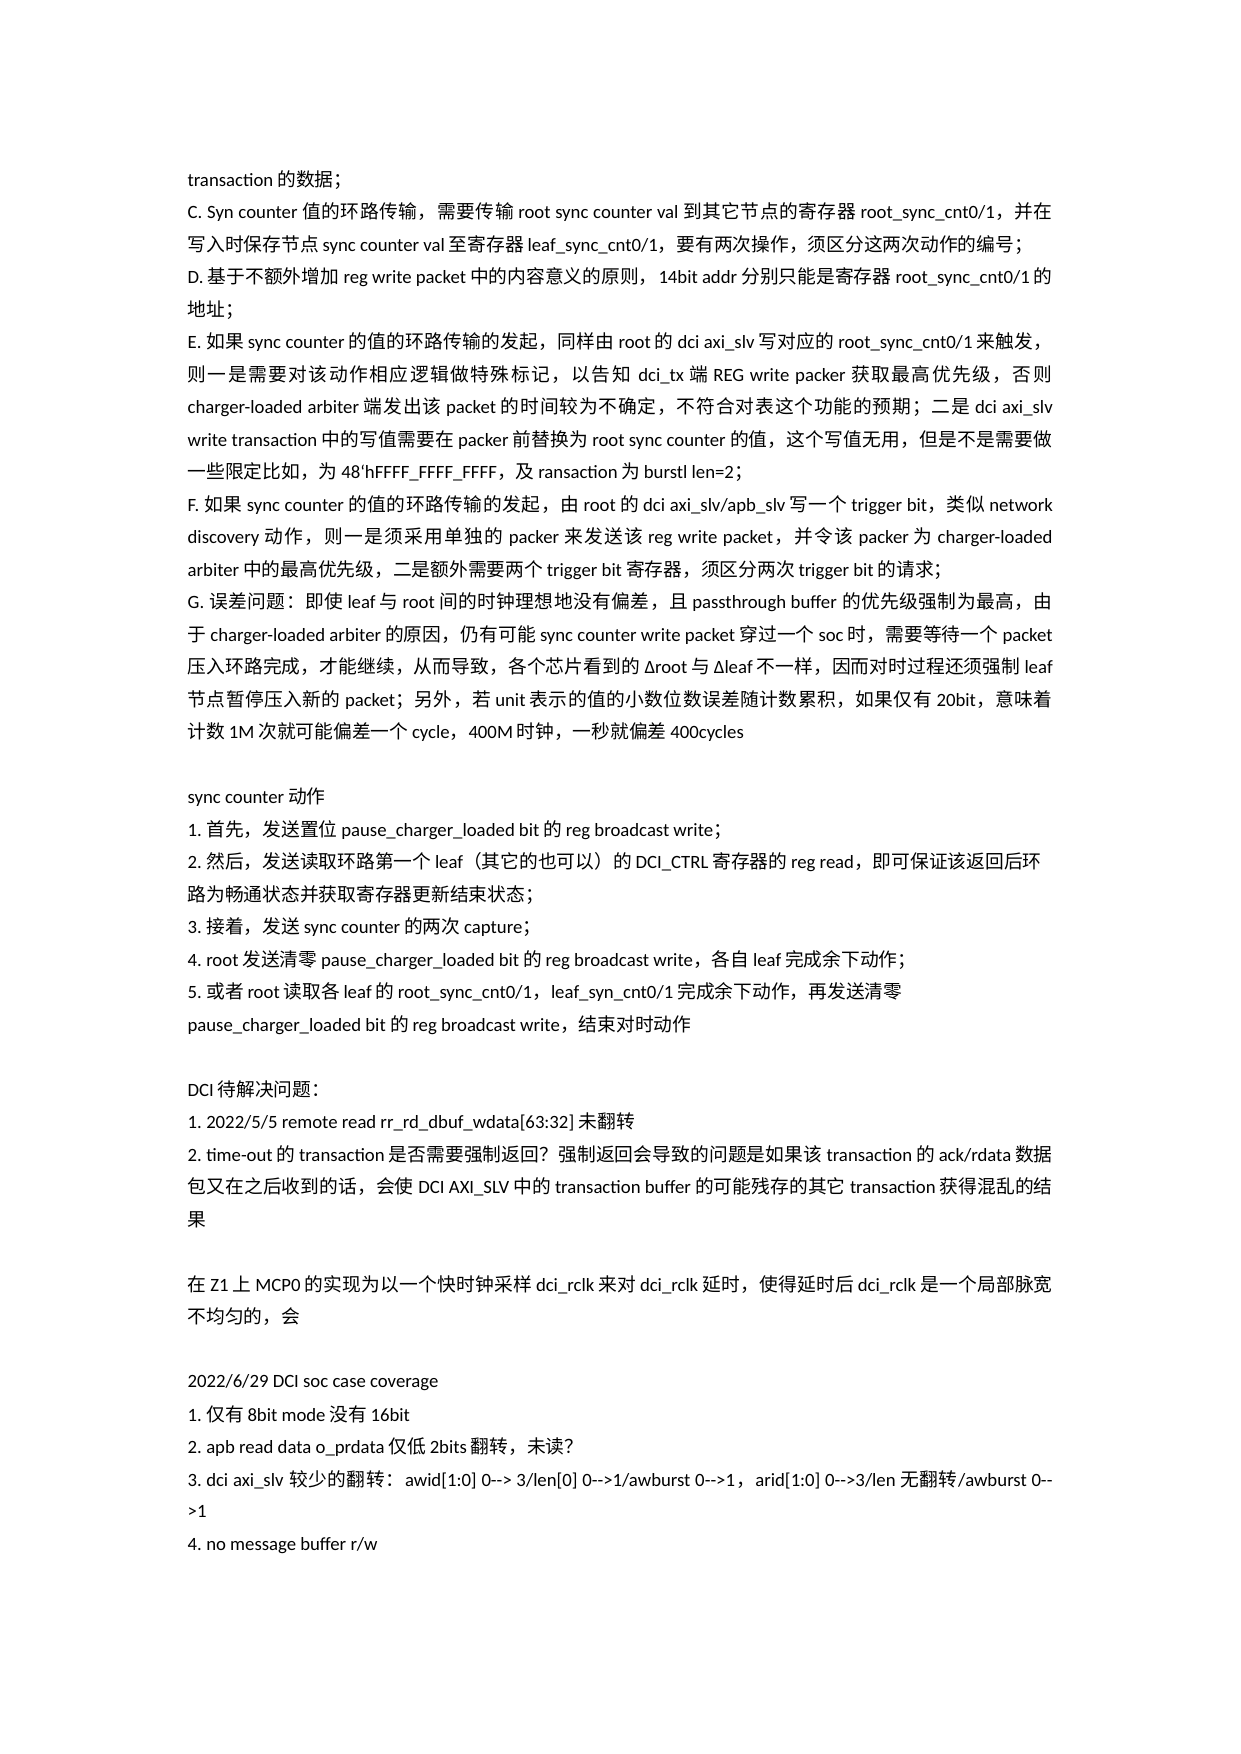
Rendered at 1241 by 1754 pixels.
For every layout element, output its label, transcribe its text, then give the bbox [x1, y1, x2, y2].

list 2022/5/5 remote read rr_rd_dbuf_wdata[63:32] 未翻转 [187, 1104, 1053, 1137]
list E. 如果sync counter的值的环路传输的发起，同样由root的dci axi_slv写对应的root_sync_cnt0/1来触发，则一是需要对该动作相应逻辑做特殊标记，以告知dci_tx端REG write packer获取最高优先级，否则charger-loaded arbiter端发出该packet的时间较为不确定，不符合对表这个功能的预期；二是dci axi_slv write transaction中的写值需要在packer前替换为root sync counter的值，这个写值无用，但是不是需要做一些限定比如，为48‘hFFFF_FFFF_FFFF，及ransaction为burstl len=2； [187, 324, 1053, 487]
list sync counter动作 [187, 779, 1053, 812]
list time-out的transaction是否需要强制返回？强制返回会导致的问题是如果该transaction的ack/rdata数据包又在之后收到的话，会使DCI AXI_SLV中的transaction buffer的可能残存的其它transaction获得混乱的结果 [187, 1137, 1053, 1234]
list 或者root读取各leaf的root_sync_cnt0/1，leaf_syn_cnt0/1完成余下动作，再发送清零pause_charger_loaded bit的reg broadcast write，结束对时动作 [187, 974, 1053, 1039]
list 仅有8bit mode没有16bit [187, 1397, 1053, 1429]
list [187, 162, 1053, 194]
list 首先，发送置位pause_charger_loaded bit的reg broadcast write； [187, 812, 1053, 844]
list 在Z1上MCP0的实现为以一个快时钟采样dci_rclk来对dci_rclk延时，使得延时后dci_rclk是一个局部脉宽不均匀的，会 [187, 1267, 1053, 1332]
list root发送清零pause_charger_loaded bit的reg broadcast write，各自leaf完成余下动作； [187, 942, 1053, 974]
list C. Syn counter值的环路传输，需要传输root sync counter val到其它节点的寄存器root_sync_cnt0/1，并在写入时保存节点sync counter val至寄存器leaf_sync_cnt0/1，要有两次操作，须区分这两次动作的编号； [187, 194, 1053, 259]
list 然后，发送读取环路第一个leaf（其它的也可以）的DCI_CTRL寄存器的reg read，即可保证该返回后环路为畅通状态并获取寄存器更新结束状态； [187, 844, 1053, 909]
list G. 误差问题：即使leaf与root间的时钟理想地没有偏差，且passthrough buffer 的优先级强制为最高，由于charger-loaded arbiter的原因，仍有可能sync counter write packet穿过一个soc时，需要等待一个packet压入环路完成，才能继续，从而导致，各个芯片看到的Δroot与Δleaf不一样，因而对时过程还须强制leaf节点暂停压入新的packet；另外，若unit表示的值的小数位数误差随计数累积，如果仅有20bit，意味着计数1M次就可能偏差一个cycle，400M时钟，一秒就偏差400cycles [187, 584, 1053, 747]
list 接着，发送sync counter的两次capture； [187, 909, 1053, 942]
list dci axi_slv 较少的翻转：awid[1:0] 0--> 3/len[0] 0-->1/awburst 0-->1，arid[1:0] 0-->3/len无翻转/awburst 0-->1 [187, 1462, 1053, 1527]
list DCI待解决问题： [187, 1072, 1053, 1104]
list F. 如果sync counter的值的环路传输的发起，由root的dci axi_slv/apb_slv写一个trigger bit，类似network discovery动作，则一是须采用单独的packer来发送该reg write packet，并令该packer为charger-loaded arbiter中的最高优先级，二是额外需要两个trigger bit寄存器，须区分两次trigger bit的请求； [187, 487, 1053, 584]
list 2022/6/29 DCI soc case coverage [187, 1364, 1053, 1397]
list no message buffer r/w [187, 1527, 1053, 1559]
list D. 基于不额外增加reg write packet中的内容意义的原则，14bit addr分别只能是寄存器root_sync_cnt0/1的地址； [187, 259, 1053, 324]
list apb read data o_prdata仅低2bits翻转，未读？ [187, 1429, 1053, 1462]
